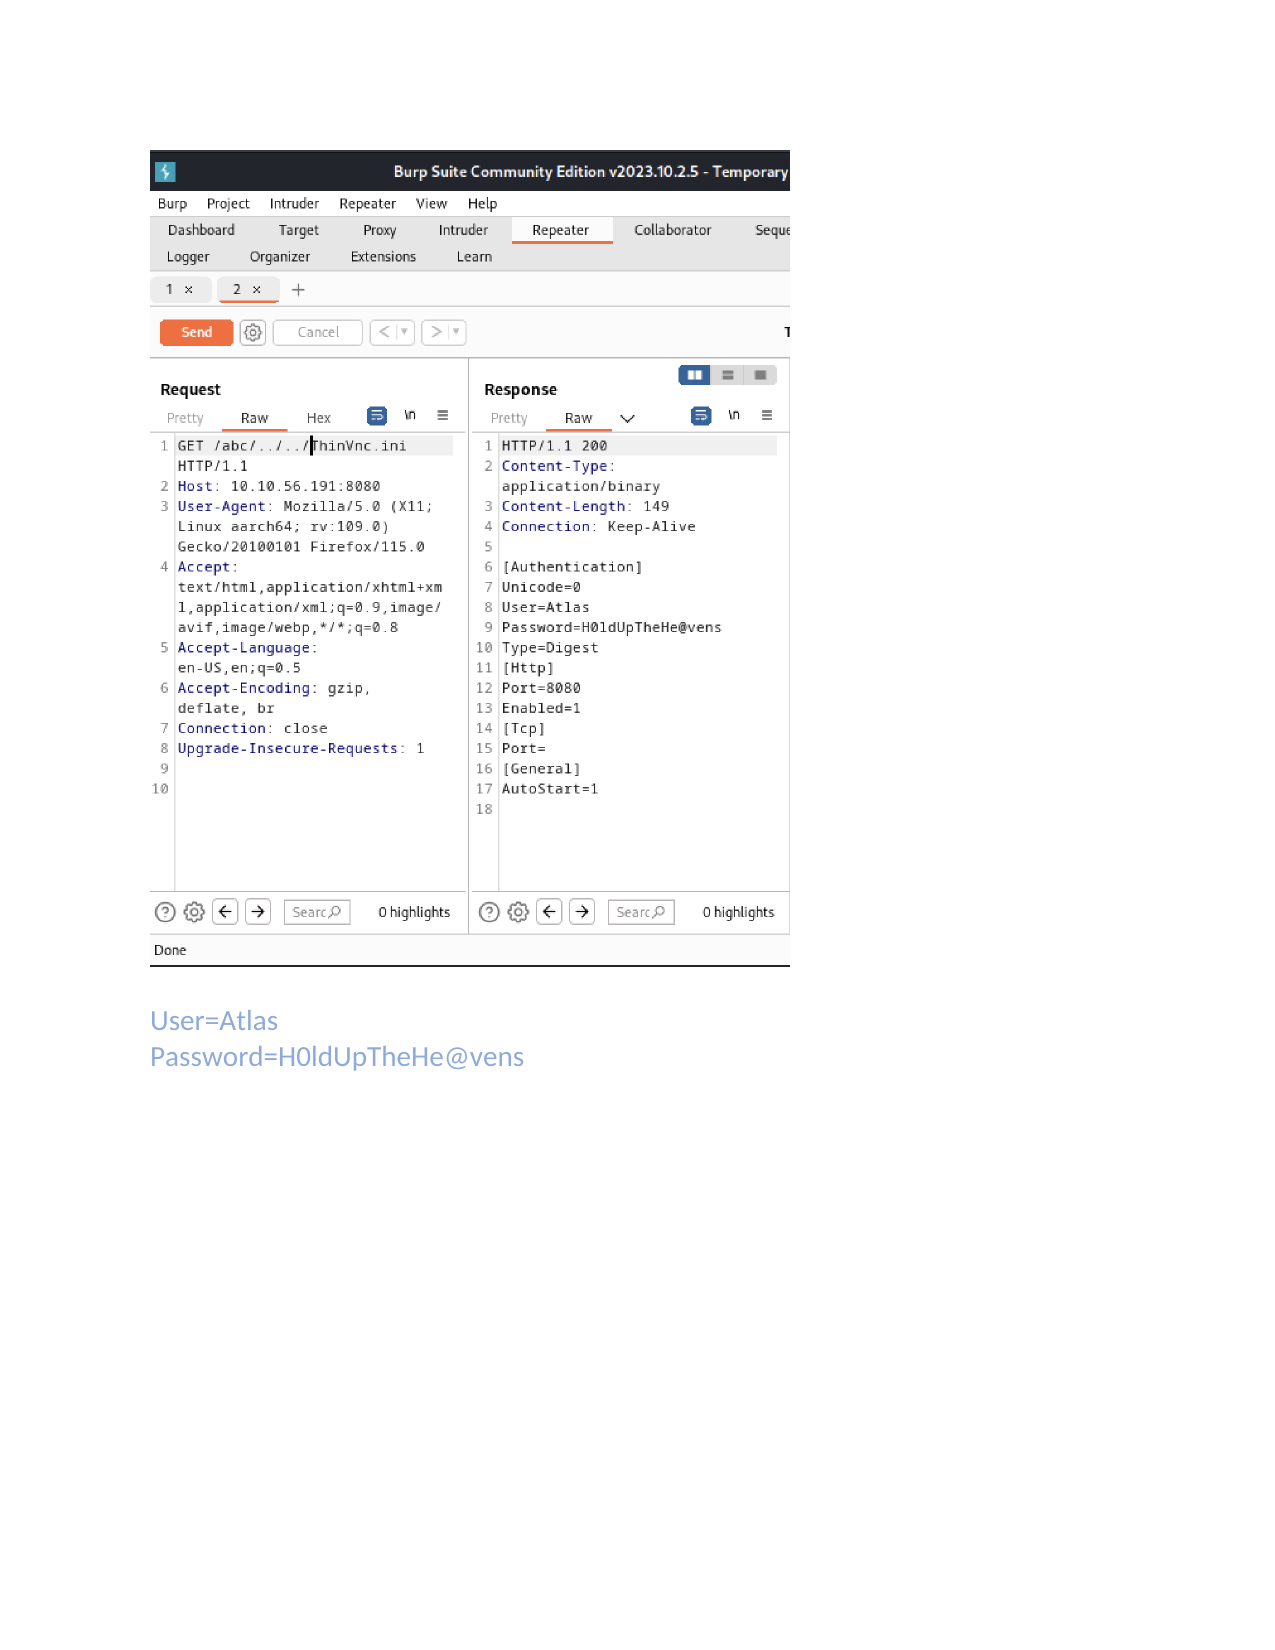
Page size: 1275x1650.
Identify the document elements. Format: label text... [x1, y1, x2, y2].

text Password=H0ldUpTheHe@vens [150, 1038, 1125, 1073]
picture [150, 150, 790, 967]
text User=Atlas [150, 1002, 1125, 1038]
